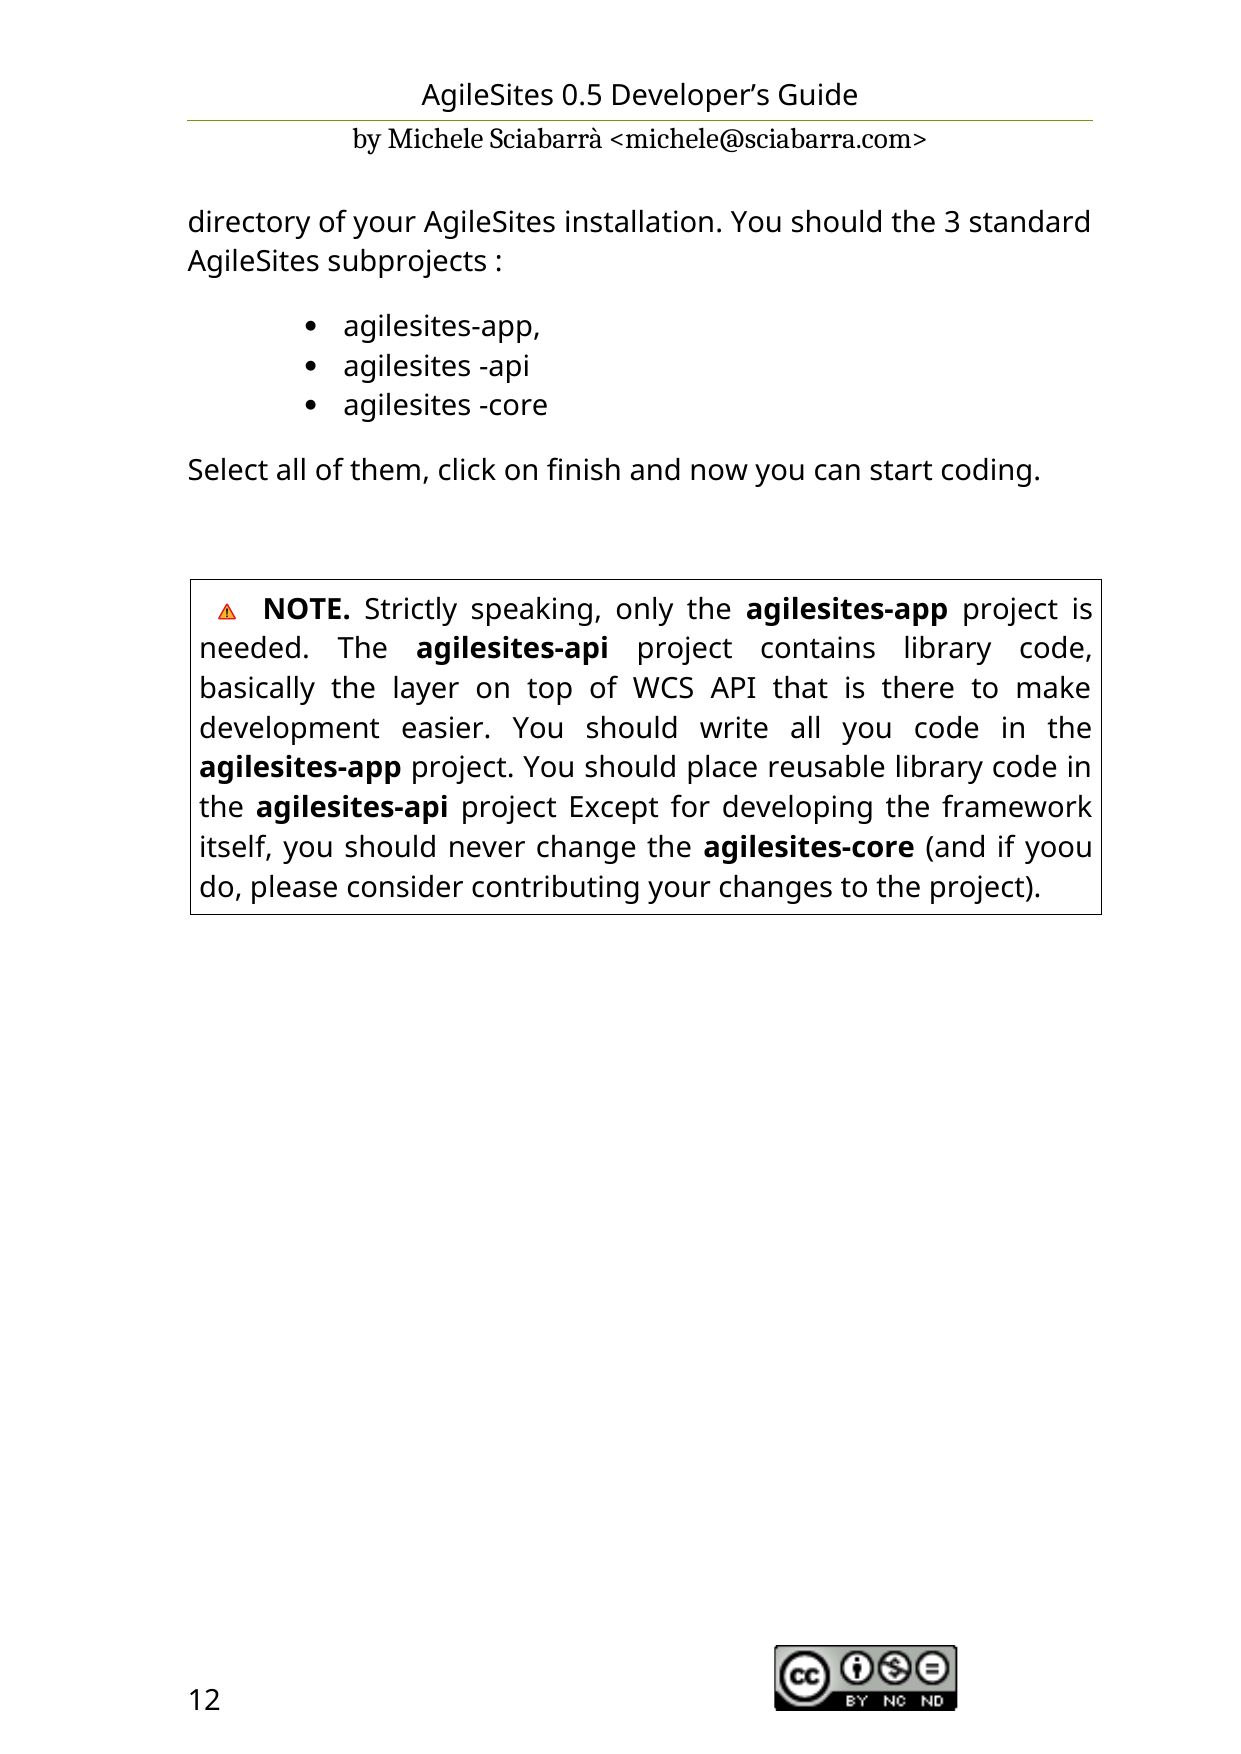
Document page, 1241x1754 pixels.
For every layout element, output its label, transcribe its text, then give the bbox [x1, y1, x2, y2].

list agilesites -core [306, 384, 1093, 424]
list agilesites-app, [306, 305, 1093, 345]
picture [774, 1645, 958, 1711]
text Select all of them, click on finish and now you can start coding. [187, 449, 1093, 489]
picture [217, 602, 237, 620]
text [187, 201, 1093, 280]
text NOTE. Strictly speaking, only the agilesites-app project is needed. The agilesites-api project contains library code, basically the layer on top of WCS API that is there to make development easier. You should write all you code in the agilesites-app project. You should place reusable library code in the agilesites-api project Except for developing the framework itself, you should never change the agilesites-core (and if yoou do, please consider contributing your changes to the project). [191, 580, 1101, 914]
list agilesites -api [306, 345, 1093, 384]
